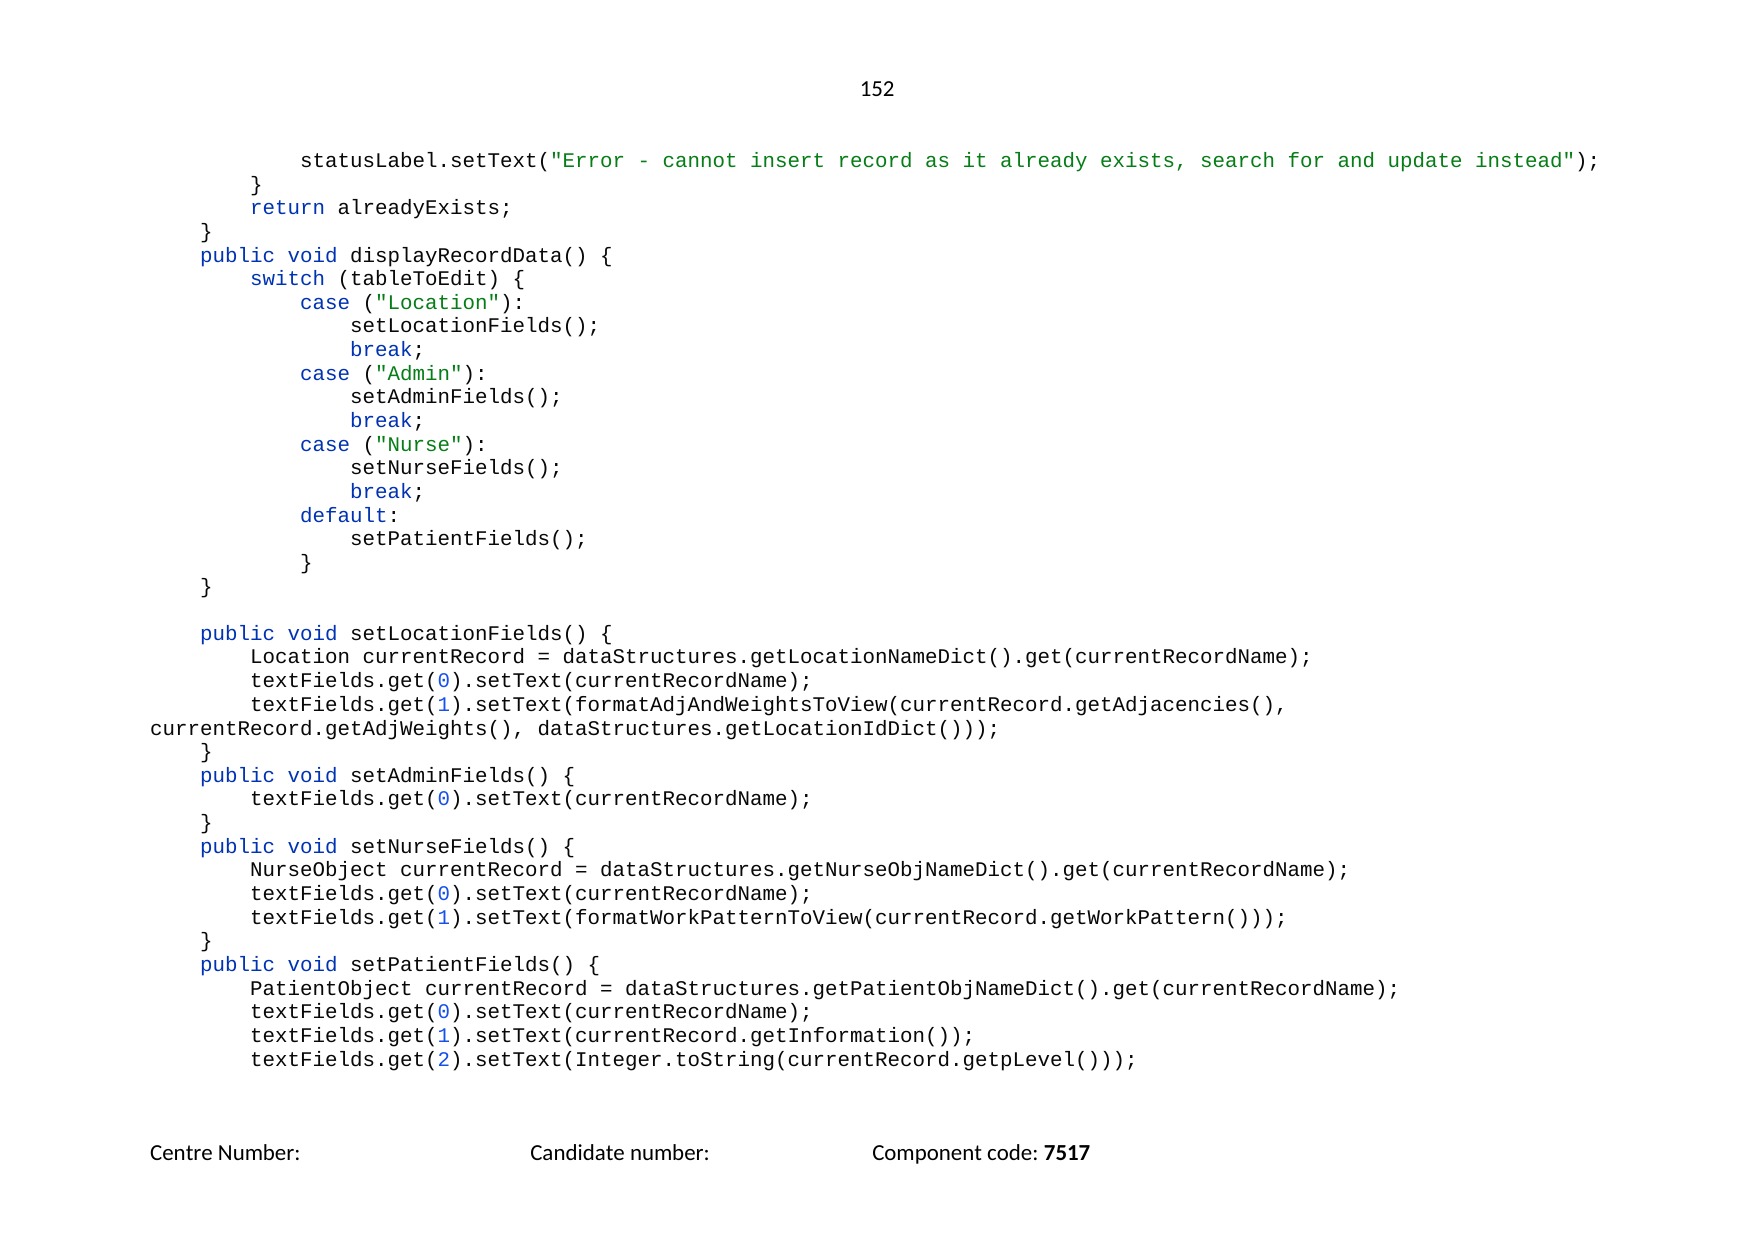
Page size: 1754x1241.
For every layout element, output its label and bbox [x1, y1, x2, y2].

text [150, 150, 1604, 1072]
